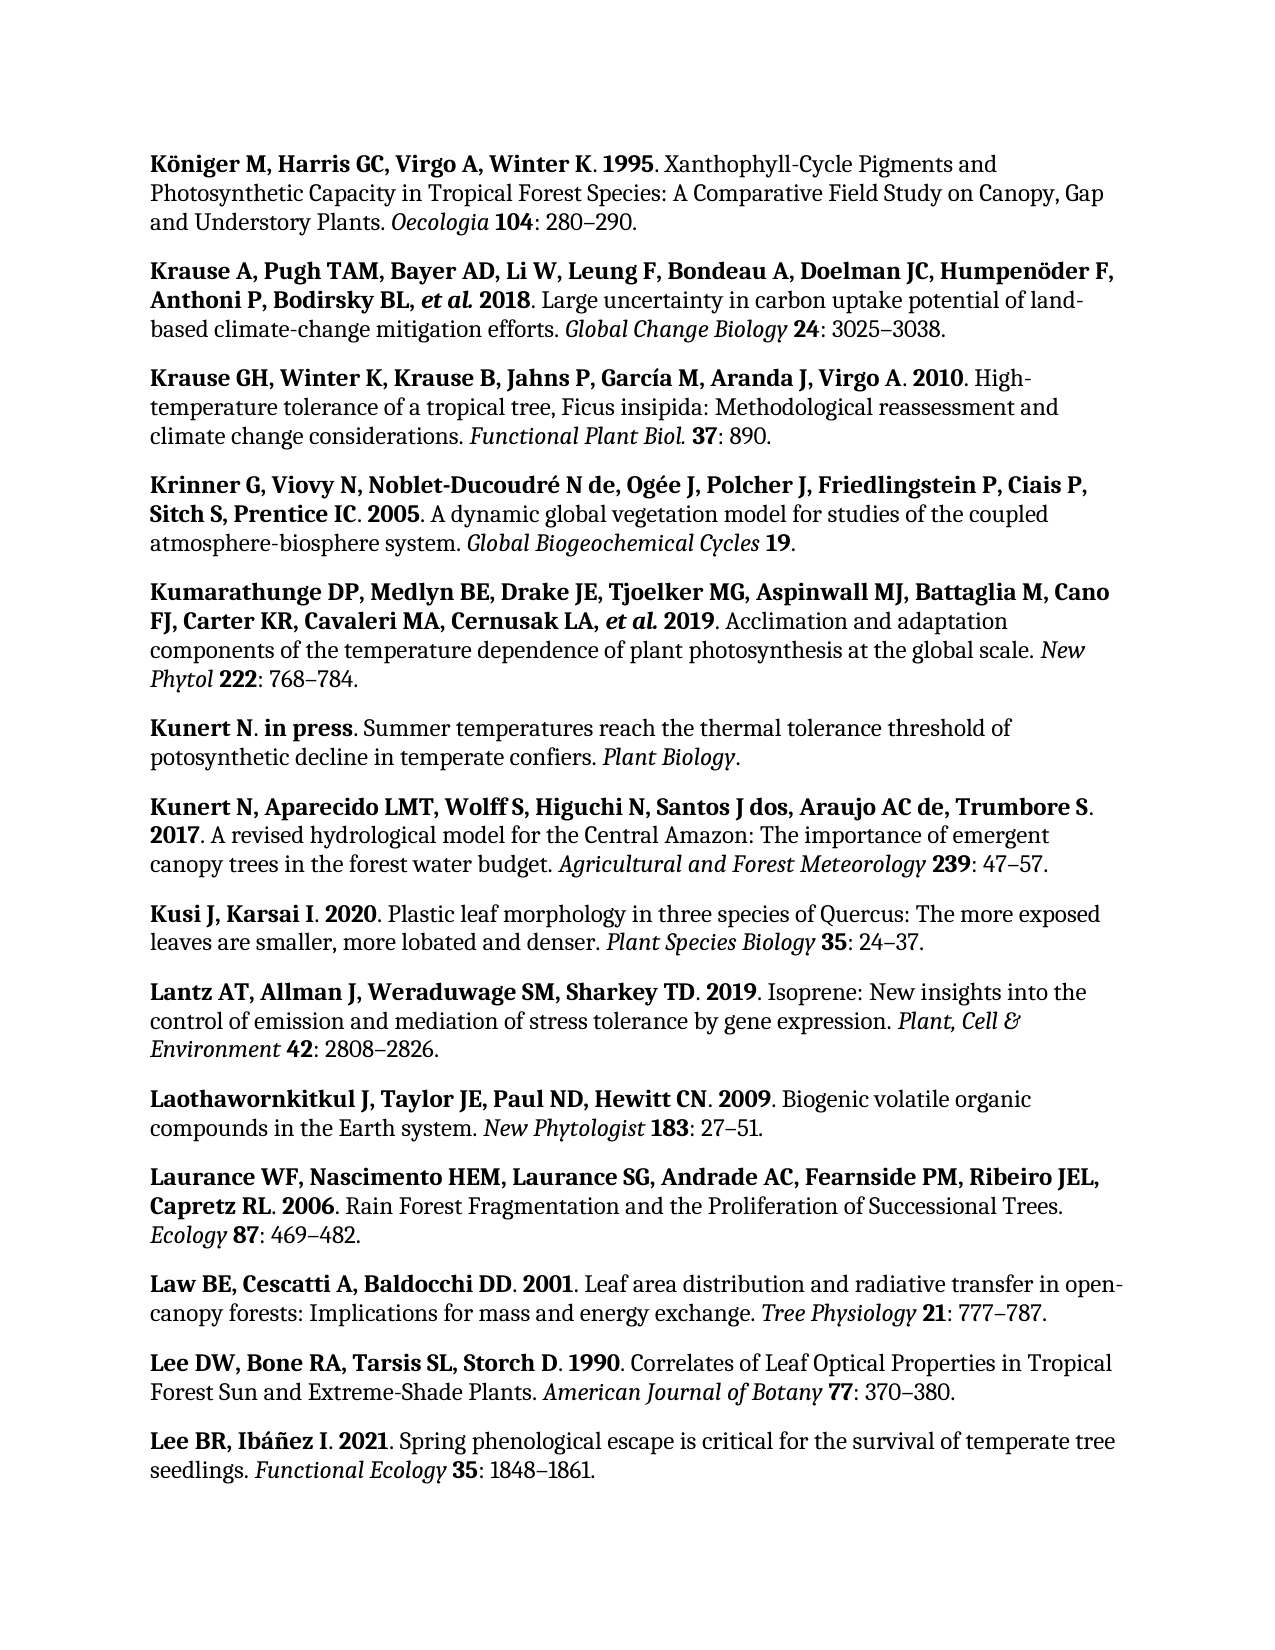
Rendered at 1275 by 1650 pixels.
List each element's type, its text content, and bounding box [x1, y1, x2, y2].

text Lee BR, Ibáñez I. 2021. Spring phenological escape is critical for the survival of temperate tree seedlings. Functional Ecology 35: 1848–1861. [150, 1427, 1125, 1484]
text Law BE, Cescatti A, Baldocchi DD. 2001. Leaf area distribution and radiative transfer in open-canopy forests: Implications for mass and energy exchange. Tree Physiology 21: 777–787. [150, 1270, 1125, 1328]
text Krinner G, Viovy N, Noblet-Ducoudré N de, Ogée J, Polcher J, Friedlingstein P, Ciais P, Sitch S, Prentice IC. 2005. A dynamic global vegetation model for studies of the coupled atmosphere-biosphere system. Global Biogeochemical Cycles 19. [150, 471, 1125, 557]
text Kusi J, Karsai I. 2020. Plastic leaf morphology in three species of Quercus: The more exposed leaves are smaller, more lobated and denser. Plant Species Biology 35: 24–37. [150, 899, 1125, 957]
text Krause A, Pugh TAM, Bayer AD, Li W, Leung F, Bondeau A, Doelman JC, Humpenöder F, Anthoni P, Bodirsky BL, et al. 2018. Large uncertainty in carbon uptake potential of land-based climate-change mitigation efforts. Global Change Biology 24: 3025–3038. [150, 257, 1125, 343]
text Laothawornkitkul J, Taylor JE, Paul ND, Hewitt CN. 2009. Biogenic volatile organic compounds in the Earth system. New Phytologist 183: 27–51. [150, 1085, 1125, 1142]
text Krause GH, Winter K, Krause B, Jahns P, García M, Aranda J, Virgo A. 2010. High-temperature tolerance of a tropical tree, Ficus insipida: Methodological reassessment and climate change considerations. Functional Plant Biol. 37: 890. [150, 364, 1125, 450]
text Kumarathunge DP, Medlyn BE, Drake JE, Tjoelker MG, Aspinwall MJ, Battaglia M, Cano FJ, Carter KR, Cavaleri MA, Cernusak LA, et al. 2019. Acclimation and adaptation components of the temperature dependence of plant photosynthesis at the global scale. New Phytol 222: 768–784. [150, 578, 1125, 693]
text Lee DW, Bone RA, Tarsis SL, Storch D. 1990. Correlates of Leaf Optical Properties in Tropical Forest Sun and Extreme-Shade Plants. American Journal of Botany 77: 370–380. [150, 1349, 1125, 1406]
text Lantz AT, Allman J, Weraduwage SM, Sharkey TD. 2019. Isoprene: New insights into the control of emission and mediation of stress tolerance by gene expression. Plant, Cell & Environment 42: 2808–2826. [150, 978, 1125, 1064]
text Kunert N. in press. Summer temperatures reach the thermal tolerance threshold of potosynthetic decline in temperate confiers. Plant Biology. [150, 714, 1125, 772]
text Laurance WF, Nascimento HEM, Laurance SG, Andrade AC, Fearnside PM, Ribeiro JEL, Capretz RL. 2006. Rain Forest Fragmentation and the Proliferation of Successional Trees. Ecology 87: 469–482. [150, 1163, 1125, 1249]
text Königer M, Harris GC, Virgo A, Winter K. 1995. Xanthophyll-Cycle Pigments and Photosynthetic Capacity in Tropical Forest Species: A Comparative Field Study on Canopy, Gap and Understory Plants. Oecologia 104: 280–290. [150, 150, 1125, 236]
text Kunert N, Aparecido LMT, Wolff S, Higuchi N, Santos J dos, Araujo AC de, Trumbore S. 2017. A revised hydrological model for the Central Amazon: The importance of emergent canopy trees in the forest water budget. Agricultural and Forest Meteorology 239: 47–57. [150, 792, 1125, 879]
